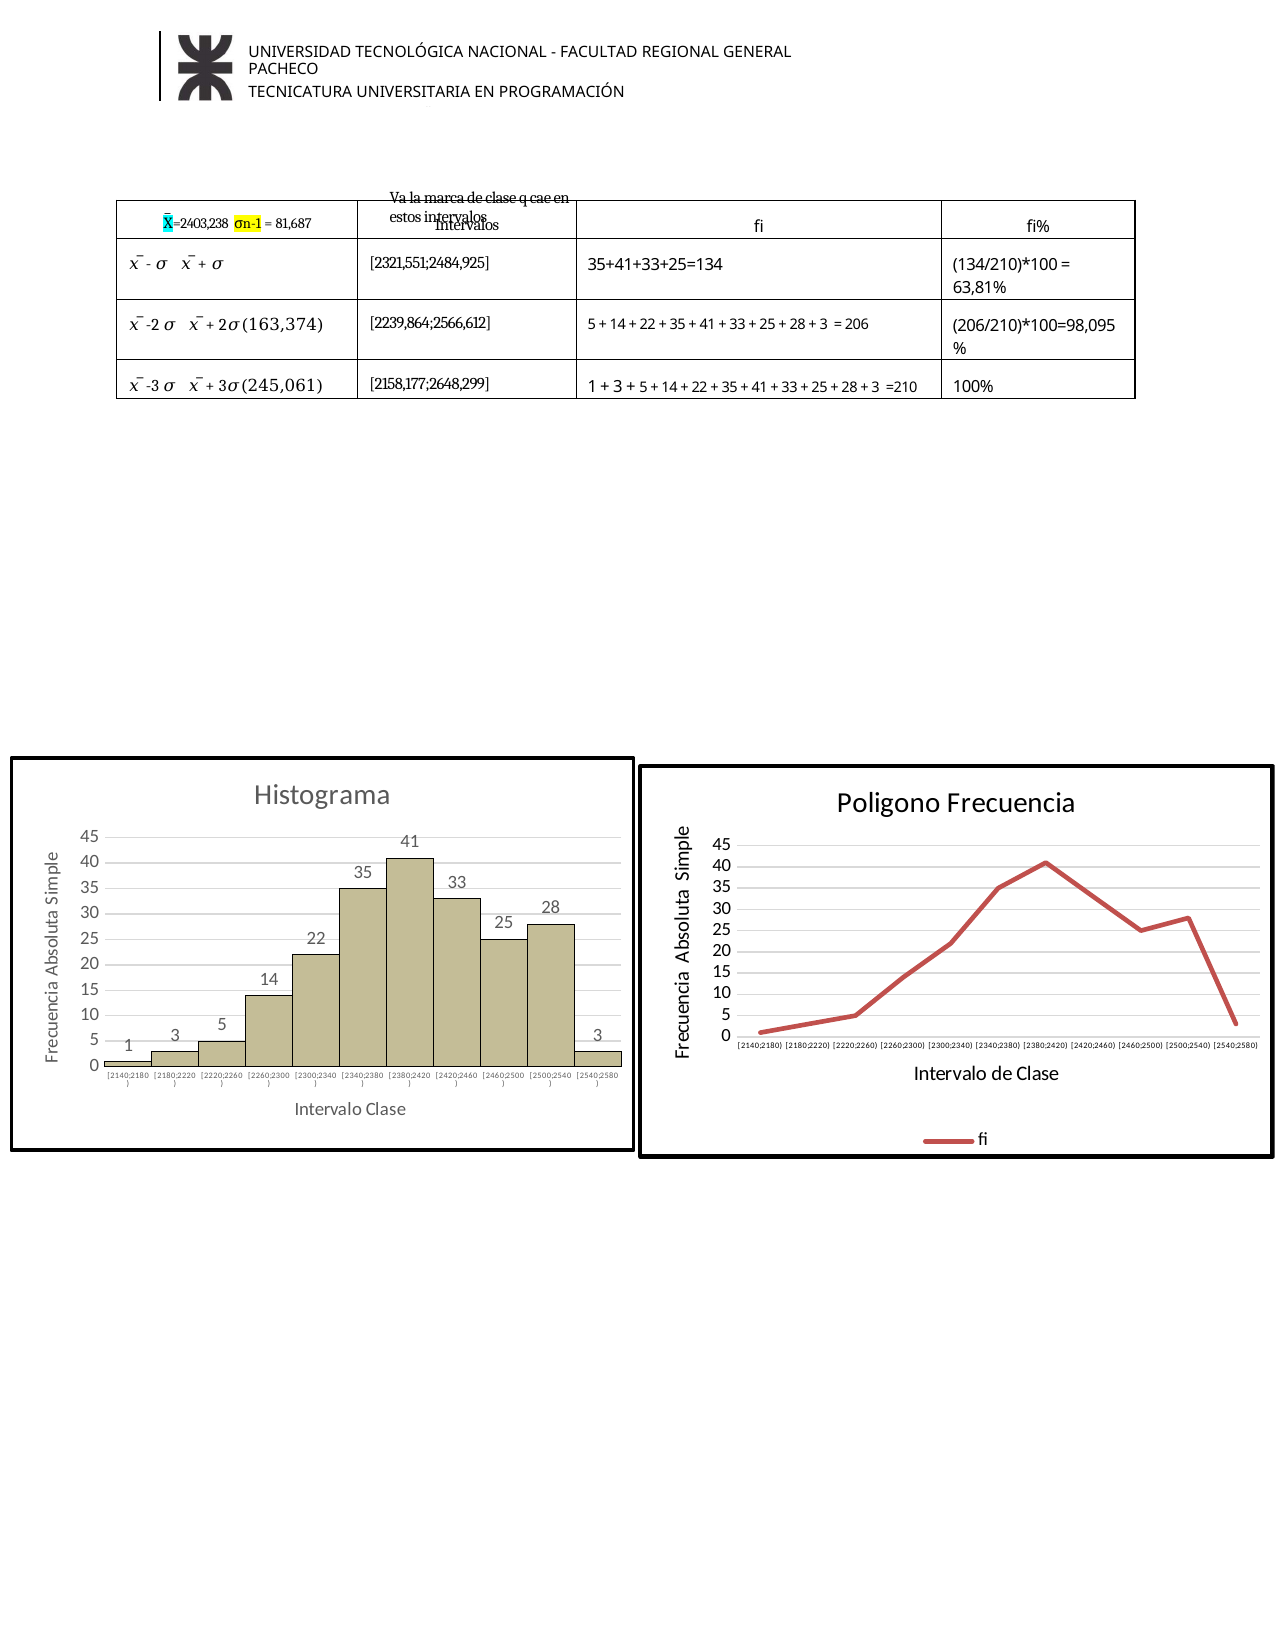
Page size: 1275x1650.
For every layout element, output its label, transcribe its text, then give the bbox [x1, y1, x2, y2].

table_cell 𝑥̅ -2 𝜎 𝑥̅ + 2𝜎(163,374) [117, 300, 357, 359]
table_header Intervalos [358, 201, 576, 238]
table_cell [2158,177;2648,299] [358, 360, 576, 397]
table_header X̅=2403,238 σn-1 = 81,687 [117, 201, 357, 238]
table_cell [2239,864;2566,612] [358, 300, 576, 359]
table_cell 35+41+33+25=134 [577, 239, 941, 298]
picture [177, 32, 235, 101]
table_cell 1 + 3 + 5 + 14 + 22 + 35 + 41 + 33 + 25 + 28 + 3 =210 [577, 360, 941, 397]
table_cell 5 + 14 + 22 + 35 + 41 + 33 + 25 + 28 + 3 = 206 [577, 300, 941, 359]
table_header fi% [942, 201, 1134, 238]
table_cell 𝑥̅ -3 𝜎 𝑥̅ + 3𝜎(245,061) [117, 360, 357, 397]
table_cell 𝑥̅ - 𝜎 𝑥̅ + 𝜎 [117, 239, 357, 298]
table_cell (134/210)*100 = 63,81% [942, 239, 1134, 298]
table_header fi [577, 201, 941, 238]
table_cell [2321,551;2484,925] [358, 239, 576, 298]
table_cell 100% [942, 360, 1134, 397]
table_cell (206/210)*100=98,095% [942, 300, 1134, 359]
